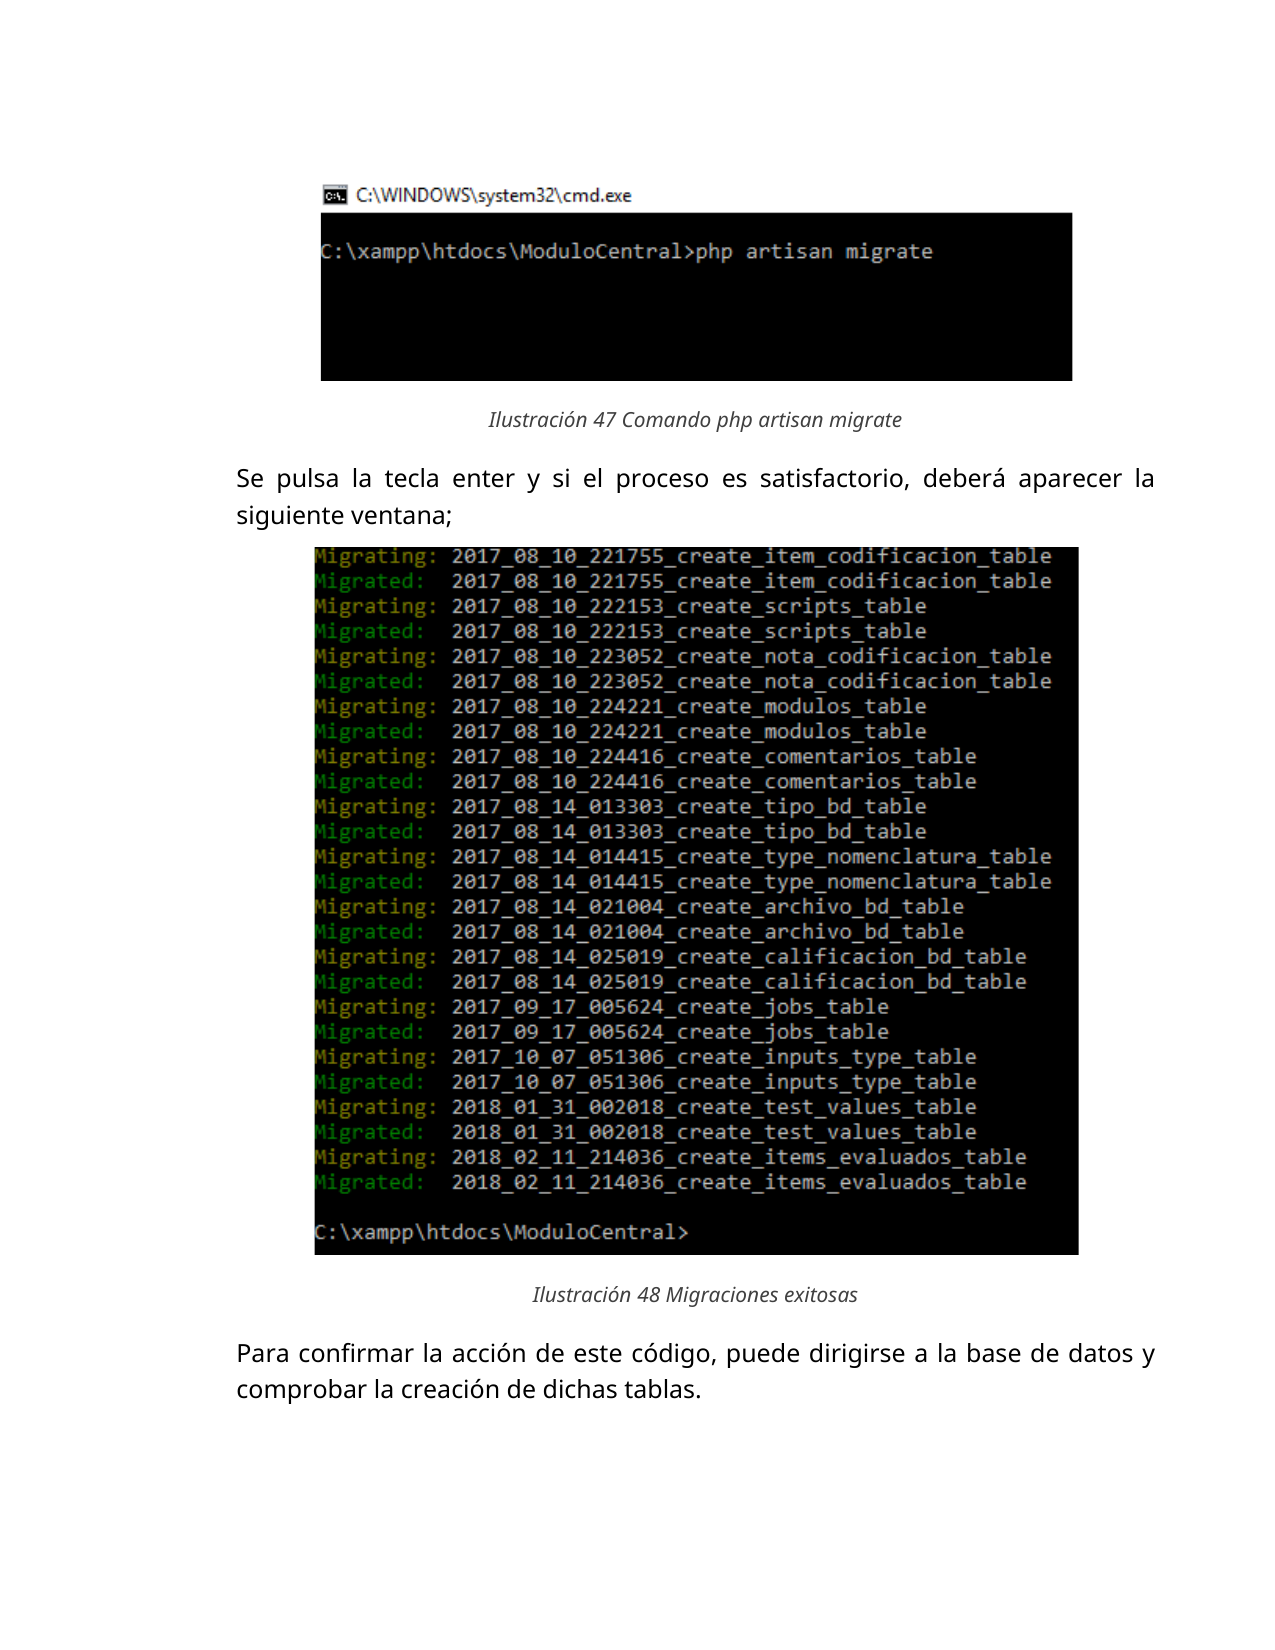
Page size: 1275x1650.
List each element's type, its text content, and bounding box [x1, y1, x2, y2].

text Para confirmar la acción de este código, puede dirigirse a la base de datos y comprobar la creación de dichas tablas. [236, 1335, 1157, 1406]
picture [314, 547, 1079, 1255]
picture [320, 177, 1073, 381]
text Se pulsa la tecla enter y si el proceso es satisfactorio, deberá aparecer la siguiente ventana; [236, 461, 1157, 532]
text Ilustración 47 Comando php artisan migrate [326, 405, 1067, 434]
text Ilustración 48 Migraciones exitosas [326, 1280, 1067, 1308]
